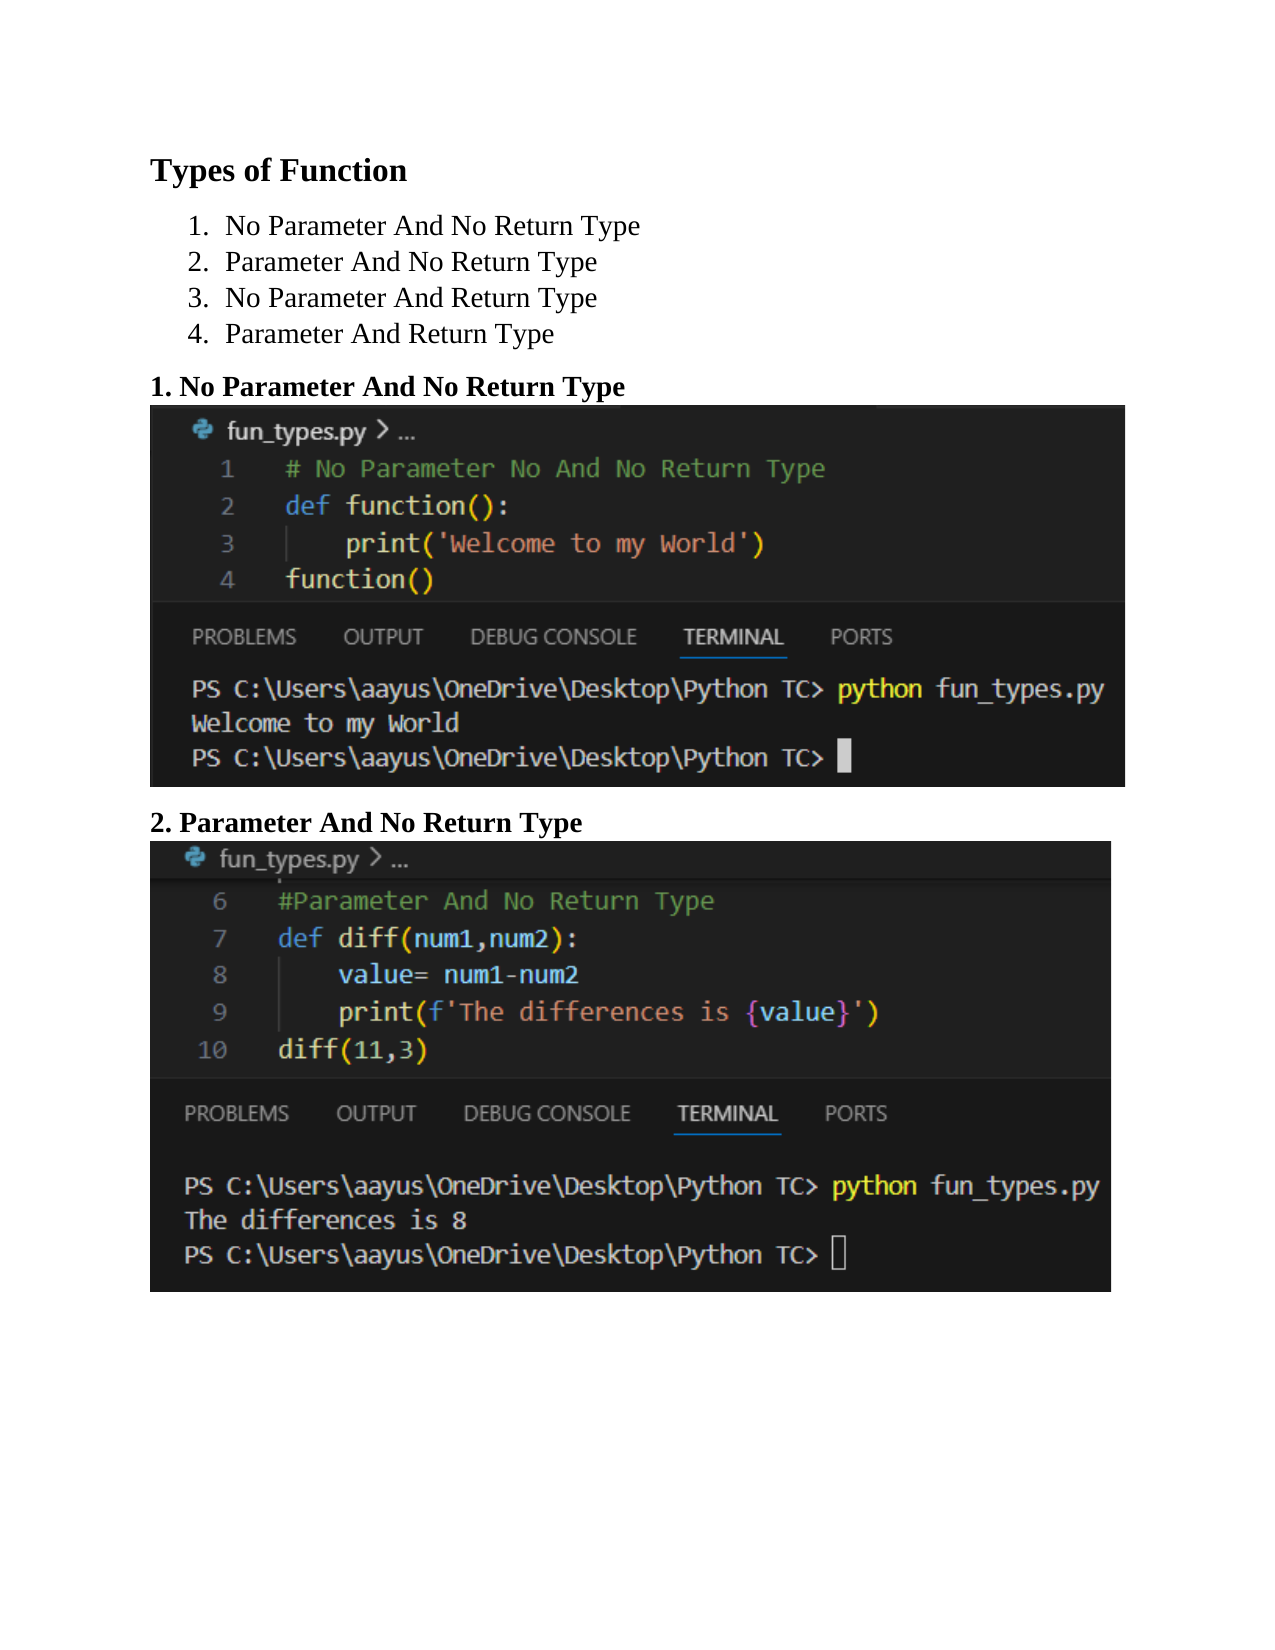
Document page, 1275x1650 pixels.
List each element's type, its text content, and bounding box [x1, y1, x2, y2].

list No Parameter And No Return Type [187, 208, 1125, 242]
text 1. No Parameter And No Return Type [150, 369, 1125, 405]
text Types of Function [150, 150, 1125, 188]
list No Parameter And Return Type [187, 280, 1125, 314]
list Parameter And Return Type [187, 316, 1125, 350]
list Parameter And No Return Type [187, 244, 1125, 278]
picture [150, 841, 1112, 1292]
picture [150, 405, 1125, 787]
